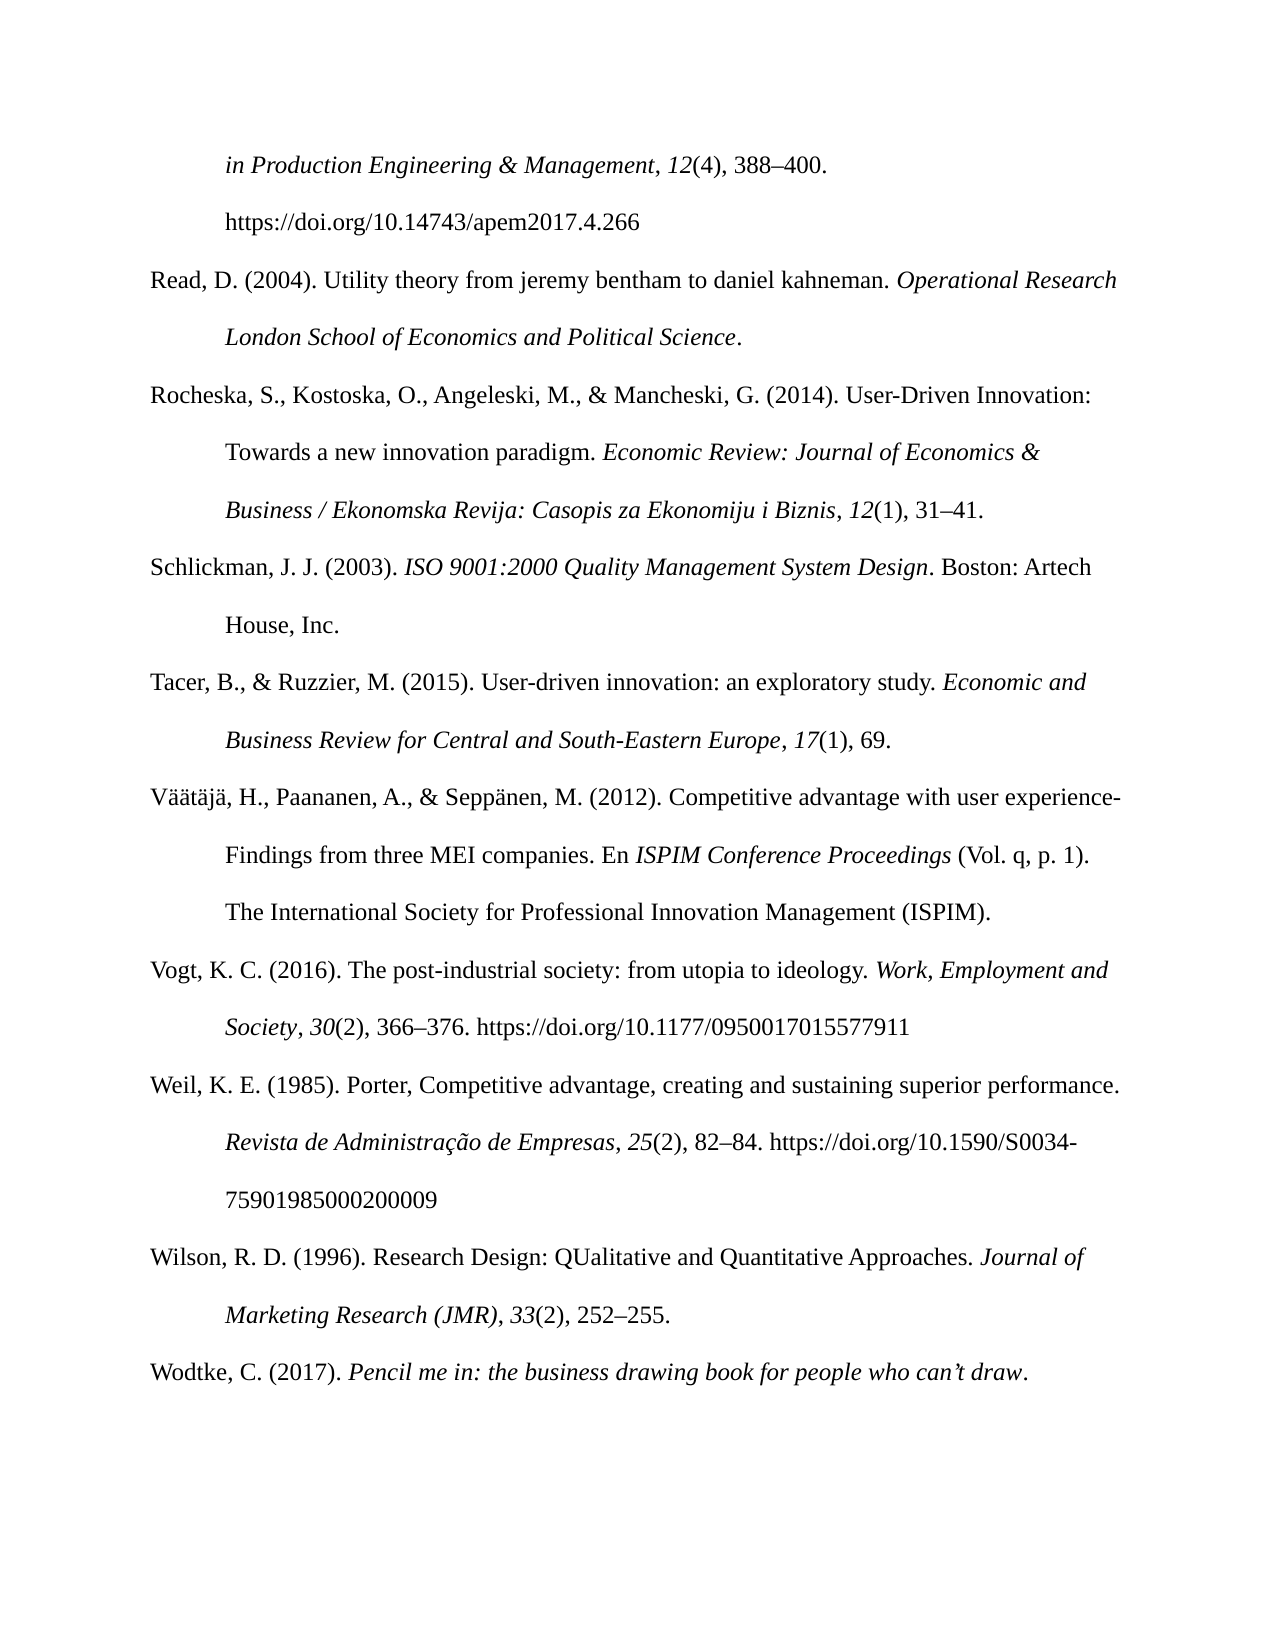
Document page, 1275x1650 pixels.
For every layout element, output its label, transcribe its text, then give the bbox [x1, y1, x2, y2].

text Weil, K. E. (1985). Porter, Competitive advantage, creating and sustaining superior performance. Revista de Administração de Empresas, 25(2), 82–84. https://doi.org/10.1590/S0034-75901985000200009 [150, 1070, 1125, 1214]
text Wodtke, C. (2017). Pencil me in: the business drawing book for people who can’t draw. [150, 1357, 1125, 1386]
text Väätäjä, H., Paananen, A., & Seppänen, M. (2012). Competitive advantage with user experience-Findings from three MEI companies. En ISPIM Conference Proceedings (Vol. q, p. 1). The International Society for Professional Innovation Management (ISPIM). [150, 782, 1125, 926]
text Read, D. (2004). Utility theory from jeremy bentham to daniel kahneman. Operational Research London School of Economics and Political Science. [150, 265, 1125, 351]
text Vogt, K. C. (2016). The post-industrial society: from utopia to ideology. Work, Employment and Society, 30(2), 366–376. https://doi.org/10.1177/0950017015577911 [150, 955, 1125, 1041]
text Schlickman, J. J. (2003). ISO 9001:2000 Quality Management System Design. Boston: Artech House, Inc. [150, 552, 1125, 639]
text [150, 150, 1125, 236]
text Rocheska, S., Kostoska, O., Angeleski, M., & Mancheski, G. (2014). User-Driven Innovation: Towards a new innovation paradigm. Economic Review: Journal of Economics & Business / Ekonomska Revija: Casopis za Ekonomiju i Biznis, 12(1), 31–41. [150, 380, 1125, 524]
text Tacer, B., & Ruzzier, M. (2015). User-driven innovation: an exploratory study. Economic and Business Review for Central and South-Eastern Europe, 17(1), 69. [150, 667, 1125, 754]
text Wilson, R. D. (1996). Research Design: QUalitative and Quantitative Approaches. Journal of Marketing Research (JMR), 33(2), 252–255. [150, 1242, 1125, 1329]
